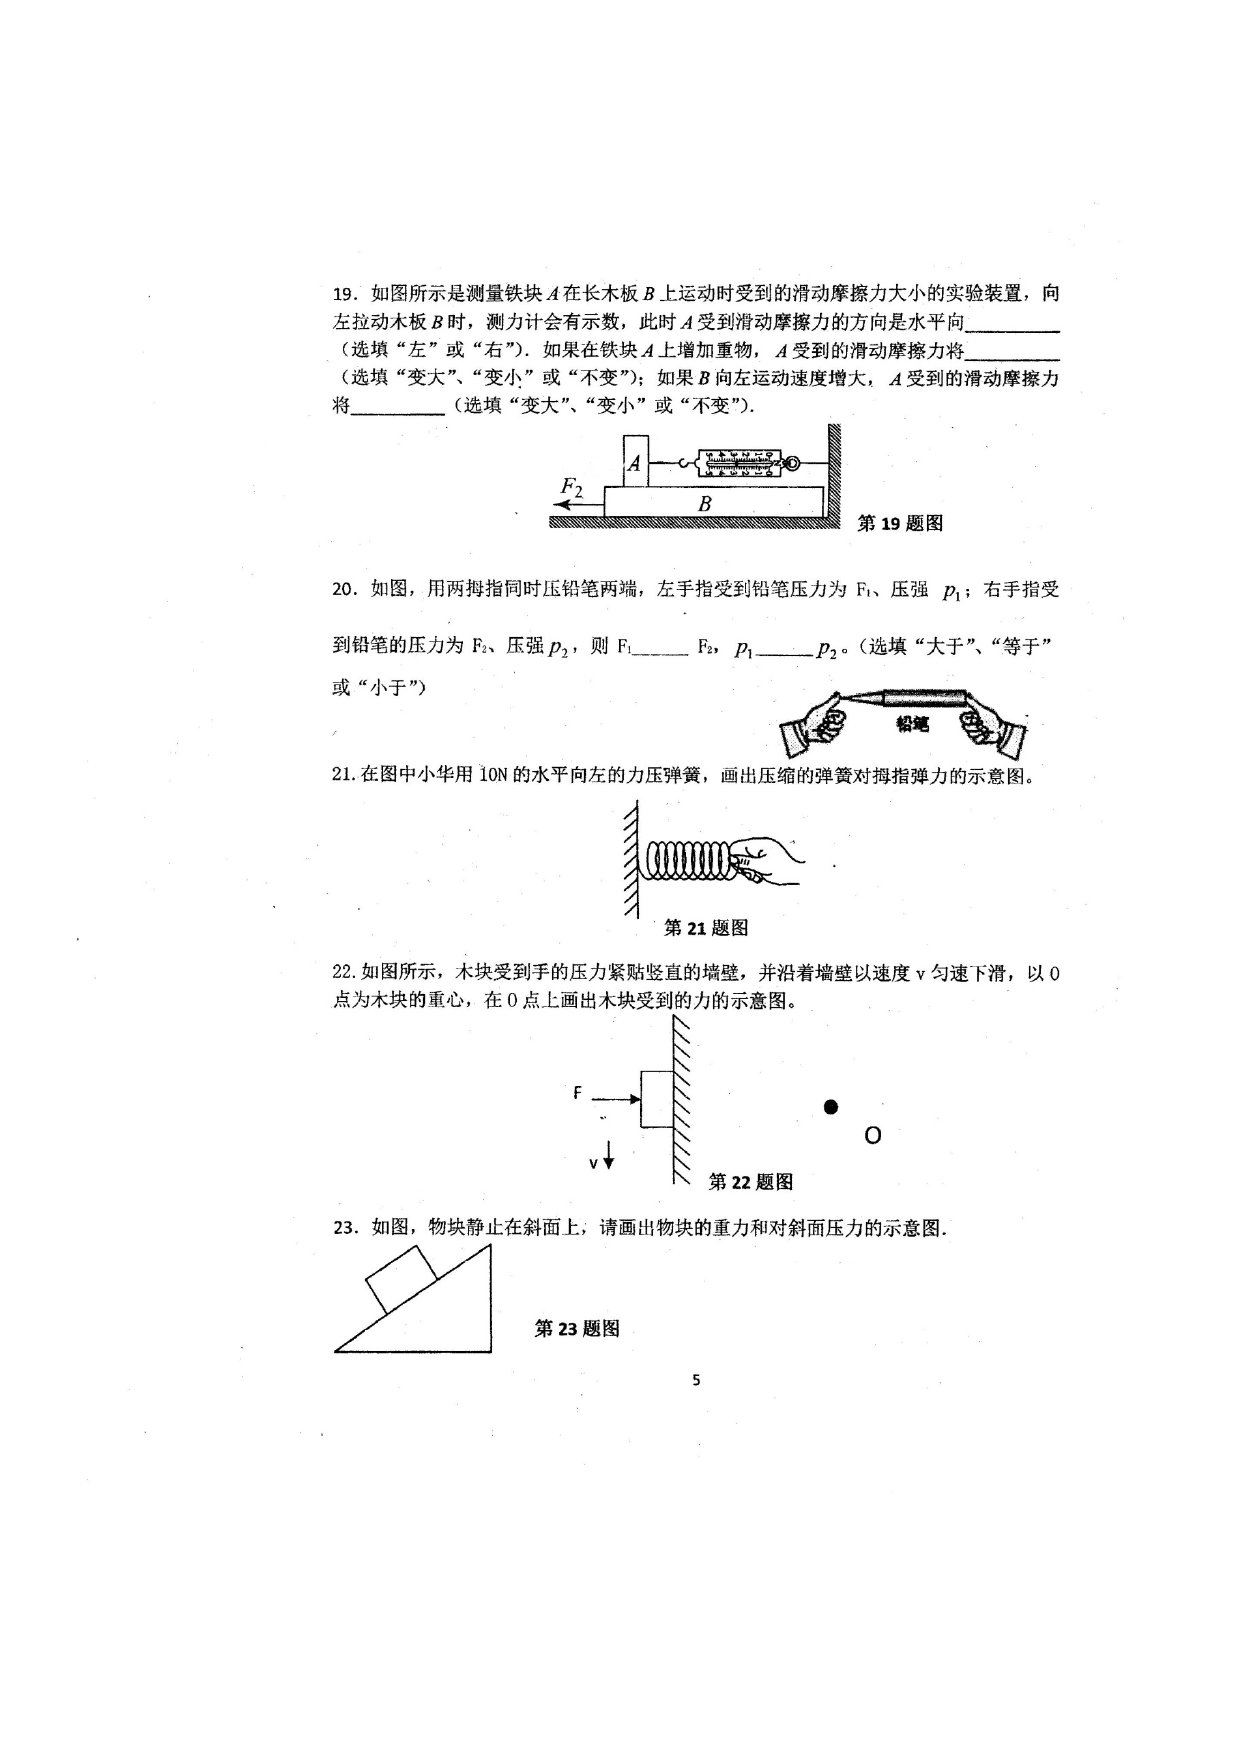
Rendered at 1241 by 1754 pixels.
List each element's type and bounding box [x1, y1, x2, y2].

picture [75, 80, 1166, 1594]
